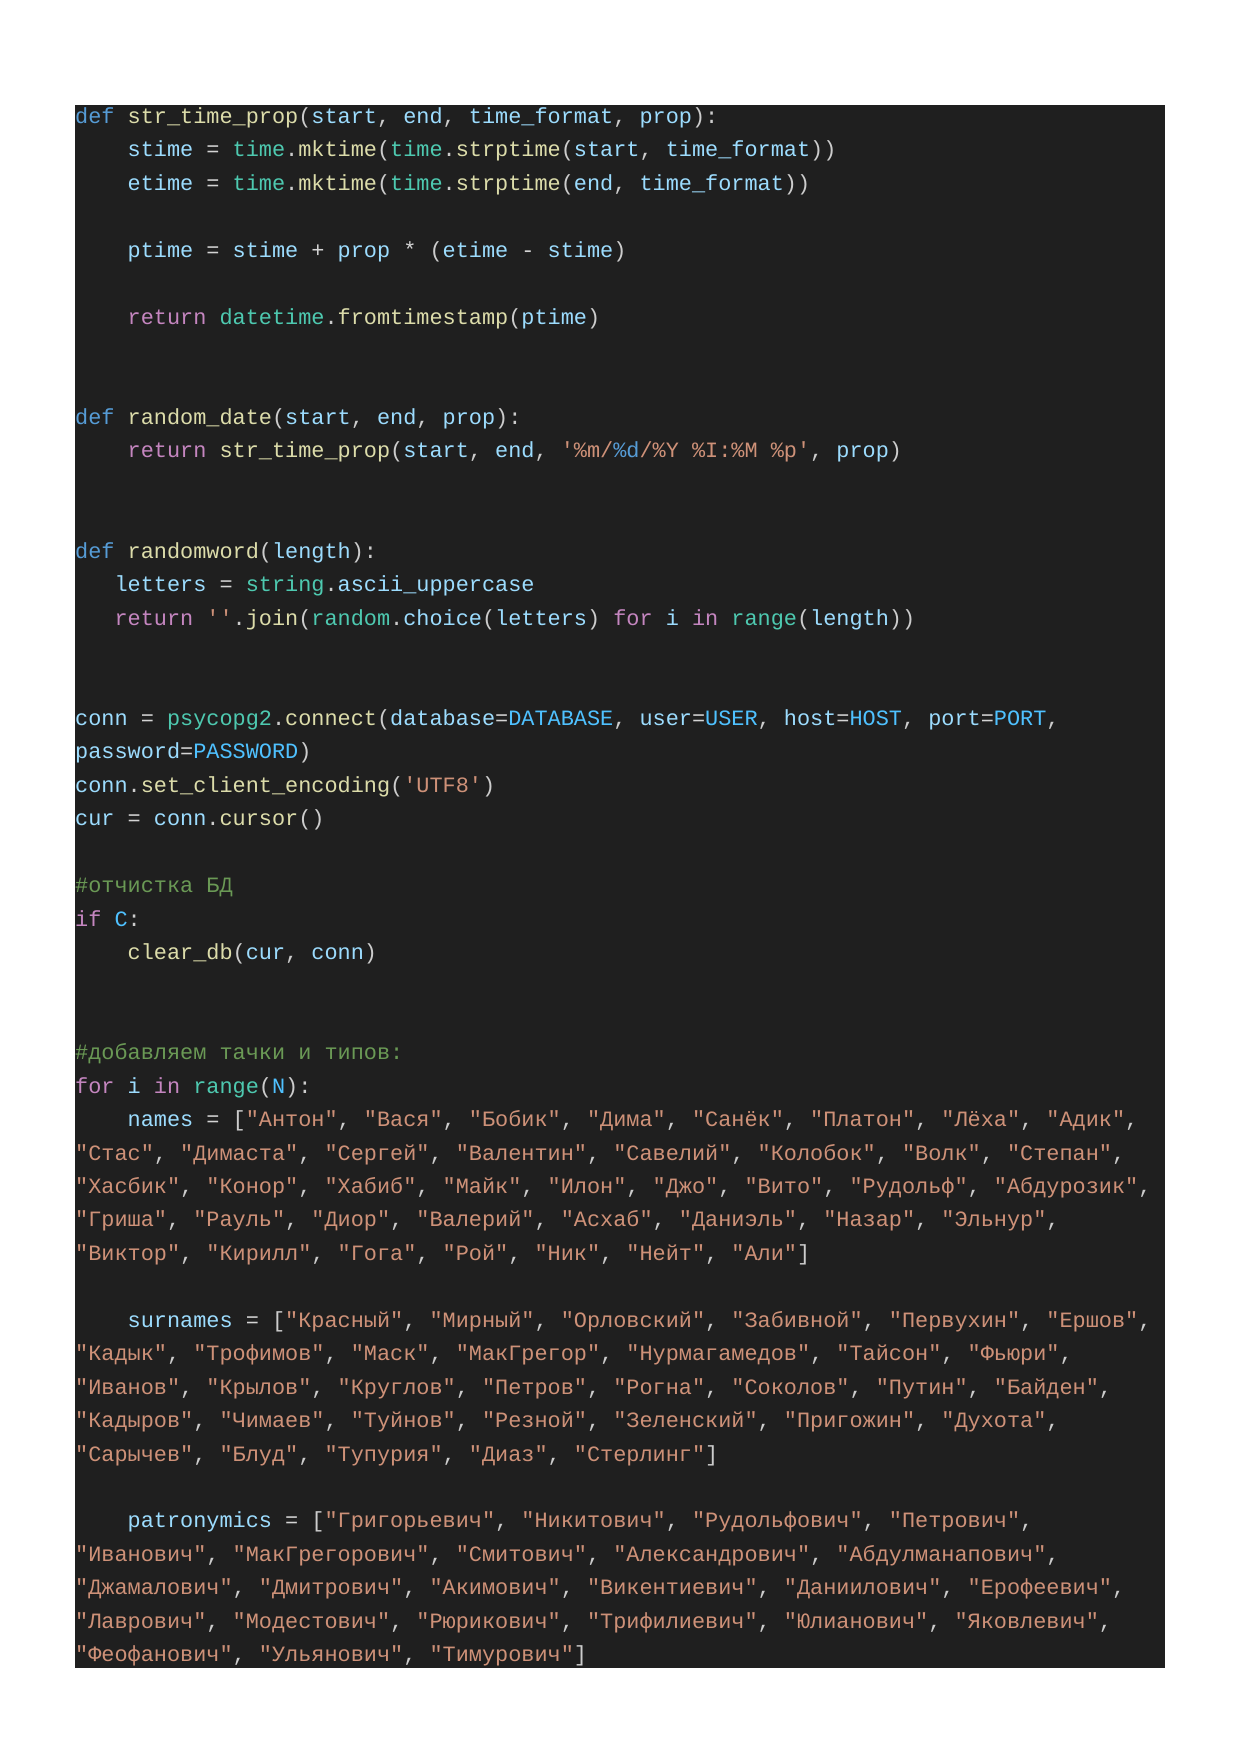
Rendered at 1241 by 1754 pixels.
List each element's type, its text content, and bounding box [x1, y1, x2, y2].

text conn = psycopg2.connect(database=DATABASE, user=USER, host=HOST, port=PORT, password=PASSWORD) [75, 707, 1165, 765]
text if C: [75, 908, 1165, 932]
text def random_date(start, end, prop): [75, 406, 1165, 431]
text patronymics = ["Григорьевич", "Никитович", "Рудольфович", "Петрович", "Иванович", "МакГрегорович", "Смитович", "Александрович", "Абдулманапович", "Джамалович", "Дмитрович", "Акимович", "Викентиевич", "Даниилович", "Ерофеевич", "Лаврович", "Модестович", "Рюрикович", "Трифилиевич", "Юлианович", "Яковлевич", "Феофанович", "Ульянович", "Тимурович"] [75, 1509, 1165, 1668]
text cur = conn.cursor() [75, 807, 1165, 832]
text #добавляем тачки и типов: [75, 1041, 1165, 1066]
text letters = string.ascii_uppercase [75, 573, 1165, 598]
text conn.set_client_encoding('UTF8') [75, 774, 1165, 799]
text etime = time.mktime(time.strptime(end, time_format)) [75, 172, 1165, 197]
text #отчистка БД [75, 874, 1165, 899]
text clear_db(cur, conn) [75, 941, 1165, 966]
text def str_time_prop(start, end, time_format, prop): [75, 105, 1165, 130]
text surnames = ["Красный", "Мирный", "Орловский", "Забивной", "Первухин", "Ершов", "Кадык", "Трофимов", "Маск", "МакГрегор", "Нурмагамедов", "Тайсон", "Фьюри", "Иванов", "Крылов", "Круглов", "Петров", "Рогна", "Соколов", "Путин", "Байден", "Кадыров", "Чимаев", "Туйнов", "Резной", "Зеленский", "Пригожин", "Духота", "Сарычев", "Блуд", "Тупурия", "Диаз", "Стерлинг"] [75, 1309, 1165, 1467]
text return ''.join(random.choice(letters) for i in range(length)) [75, 607, 1165, 632]
text return str_time_prop(start, end, '%m/%d/%Y %I:%M %p', prop) [75, 439, 1165, 464]
text return datetime.fromtimestamp(ptime) [75, 306, 1165, 331]
text names = ["Антон", "Вася", "Бобик", "Дима", "Санёк", "Платон", "Лёха", "Адик", "Стас", "Димаста", "Сергей", "Валентин", "Савелий", "Колобок", "Волк", "Степан", "Хасбик", "Конор", "Хабиб", "Майк", "Илон", "Джо", "Вито", "Рудольф", "Абдурозик", "Гриша", "Рауль", "Диор", "Валерий", "Асхаб", "Даниэль", "Назар", "Эльнур", "Виктор", "Кирилл", "Гога", "Рой", "Ник", "Нейт", "Али"] [75, 1108, 1165, 1267]
text for i in range(N): [75, 1075, 1165, 1100]
text ptime = stime + prop * (etime - stime) [75, 239, 1165, 264]
text def randomword(length): [75, 540, 1165, 565]
text stime = time.mktime(time.strptime(start, time_format)) [75, 139, 1165, 163]
